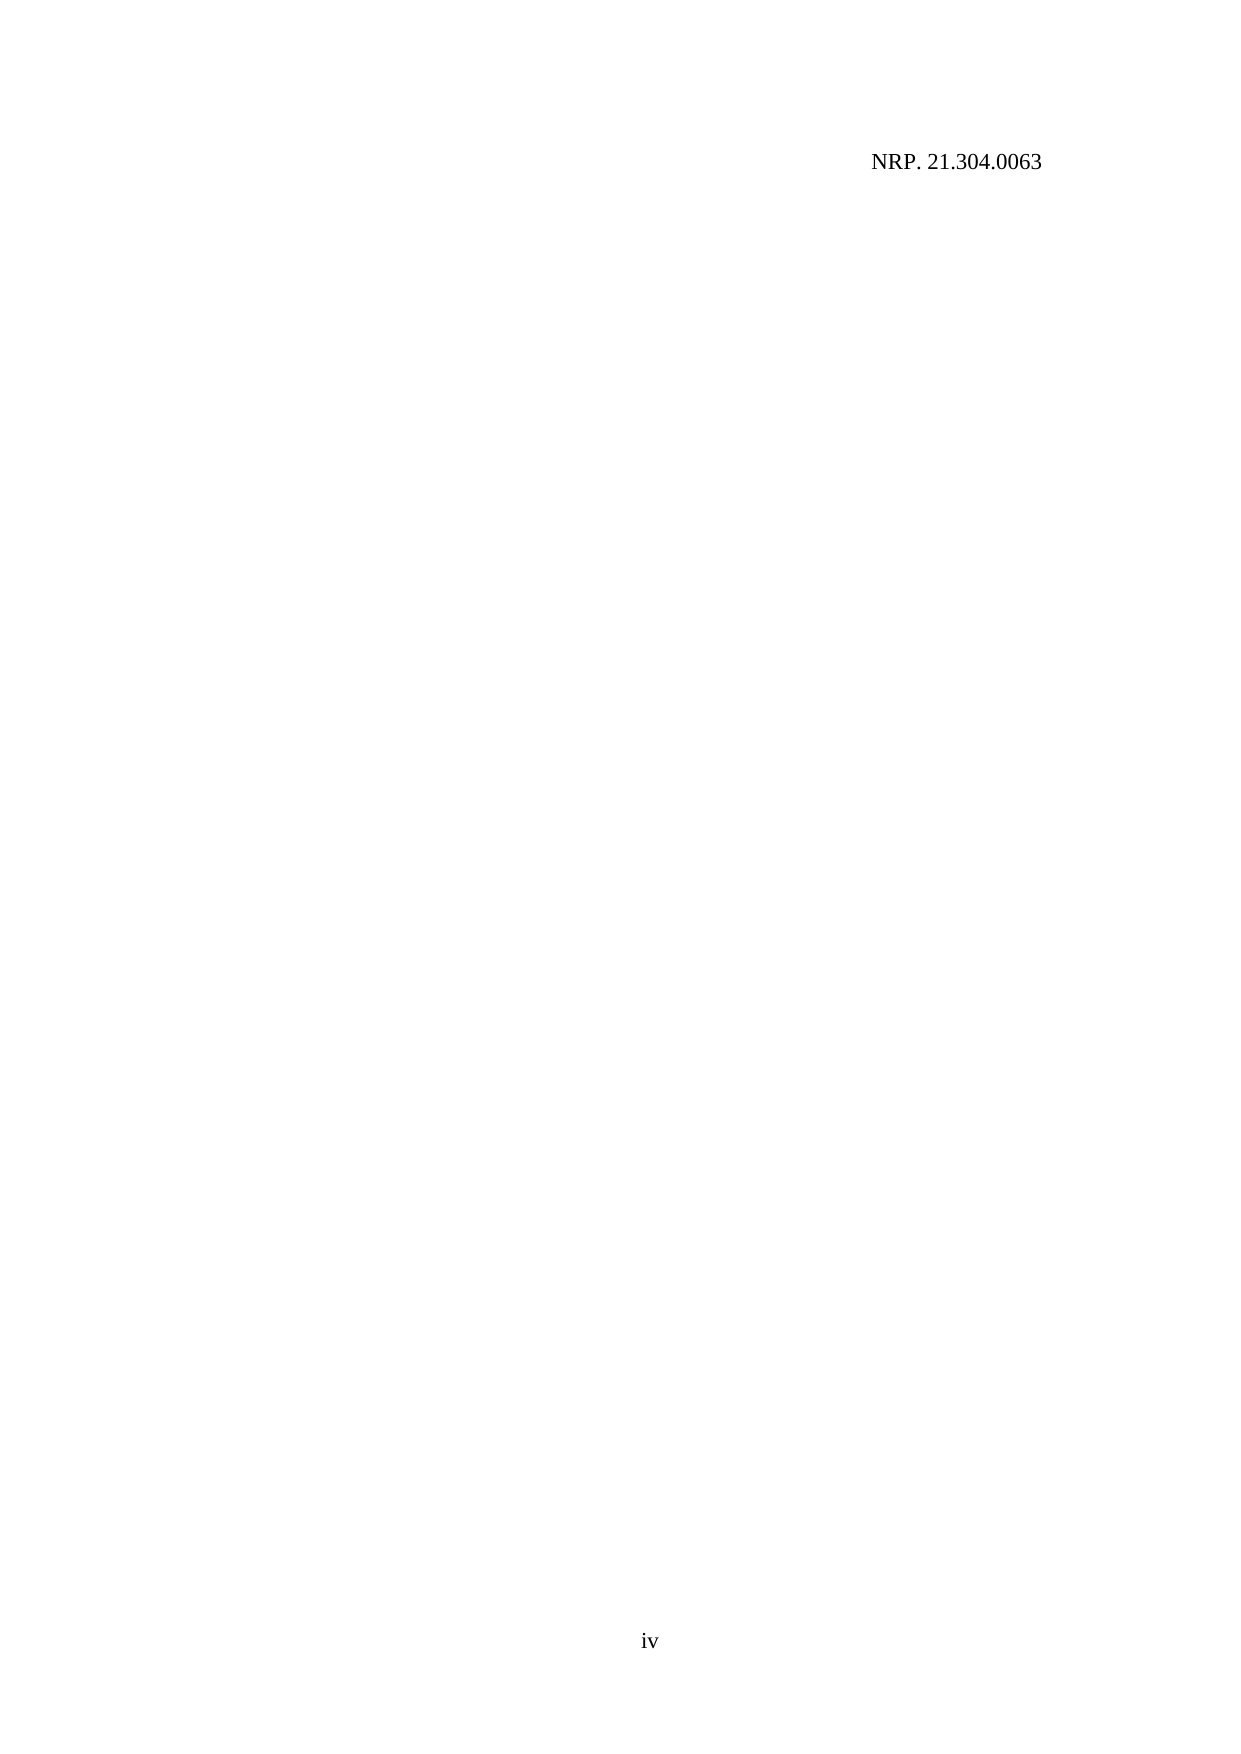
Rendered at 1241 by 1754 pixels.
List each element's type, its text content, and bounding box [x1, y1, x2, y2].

text NRP. 21.304.0063 [177, 148, 1122, 174]
